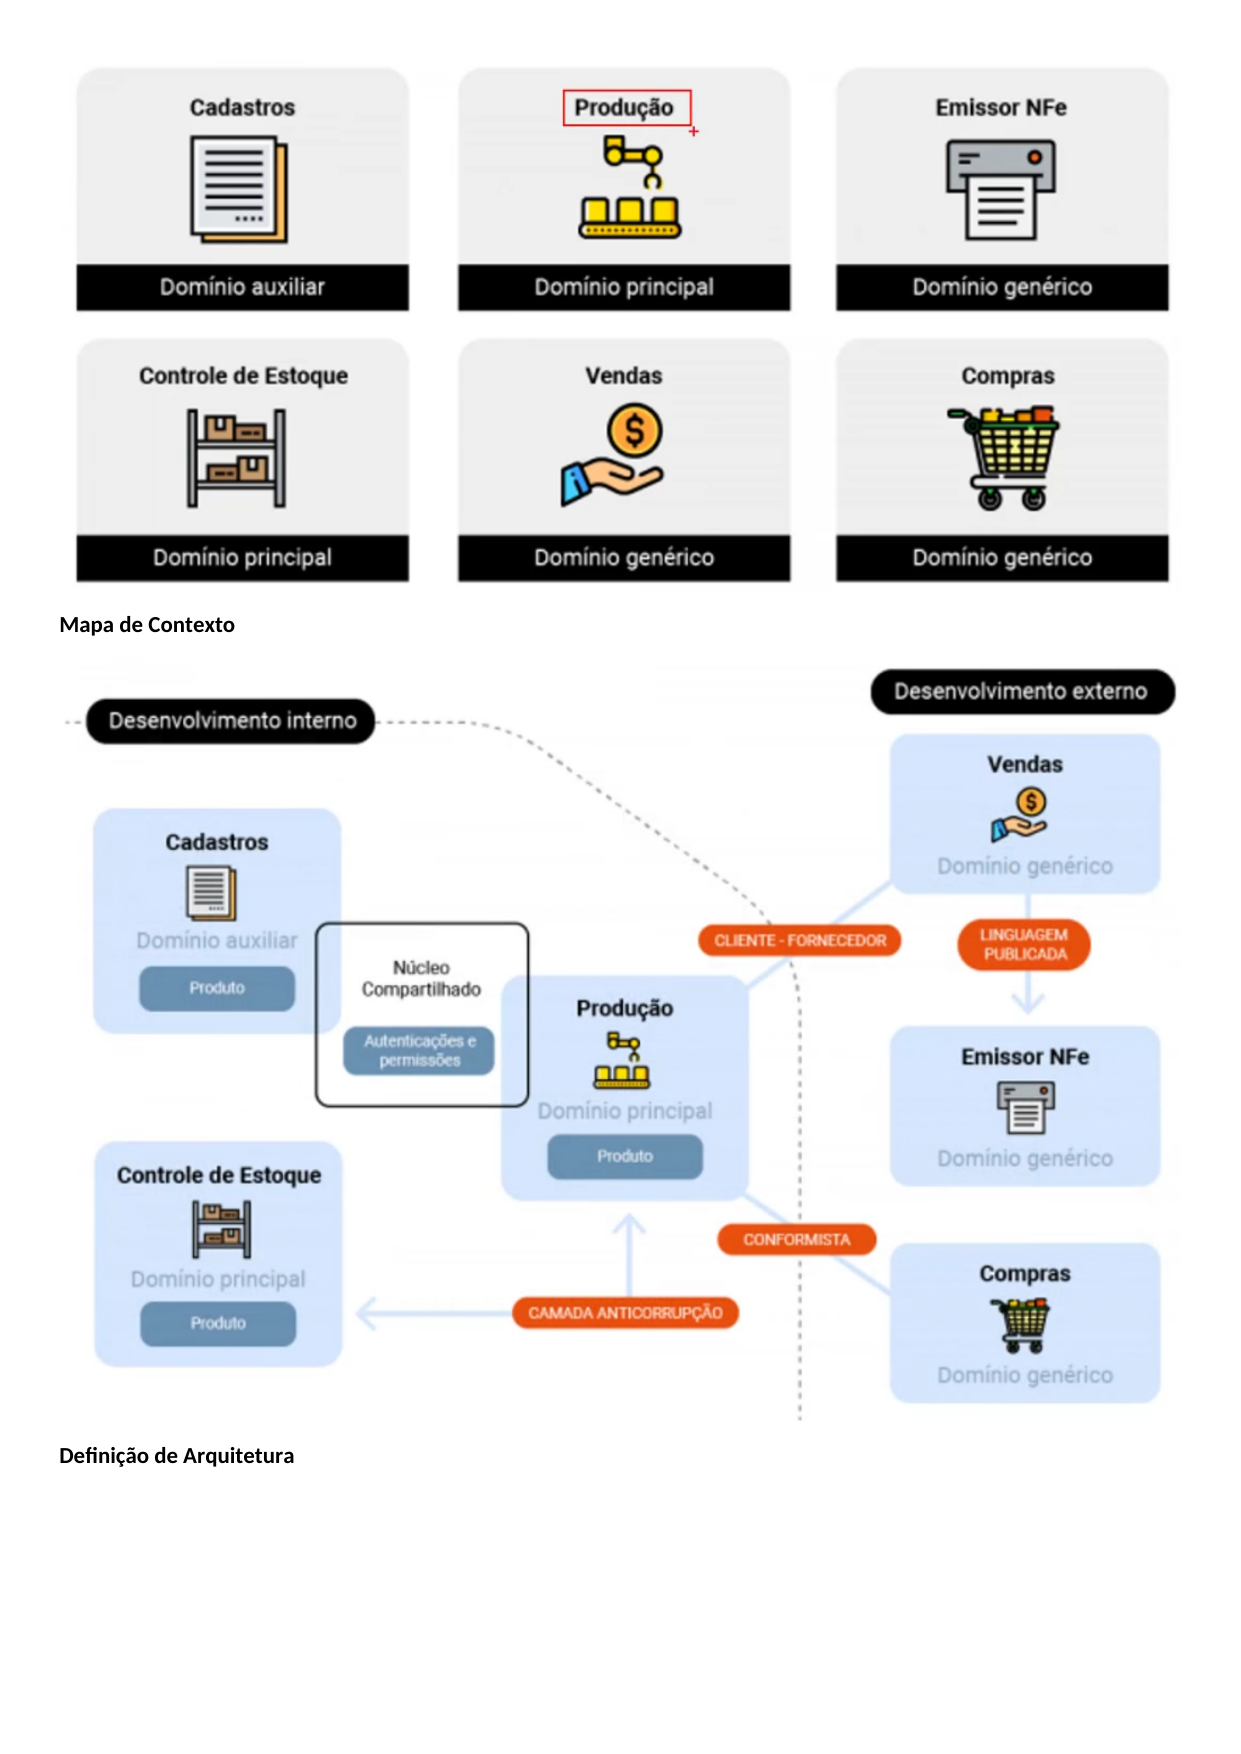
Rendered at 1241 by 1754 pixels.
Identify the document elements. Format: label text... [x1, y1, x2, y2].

subtitle Mapa de Contexto [59, 610, 1181, 638]
picture [59, 59, 1182, 592]
picture [59, 656, 1182, 1423]
subtitle Definição de Arquitetura [59, 1441, 1181, 1469]
